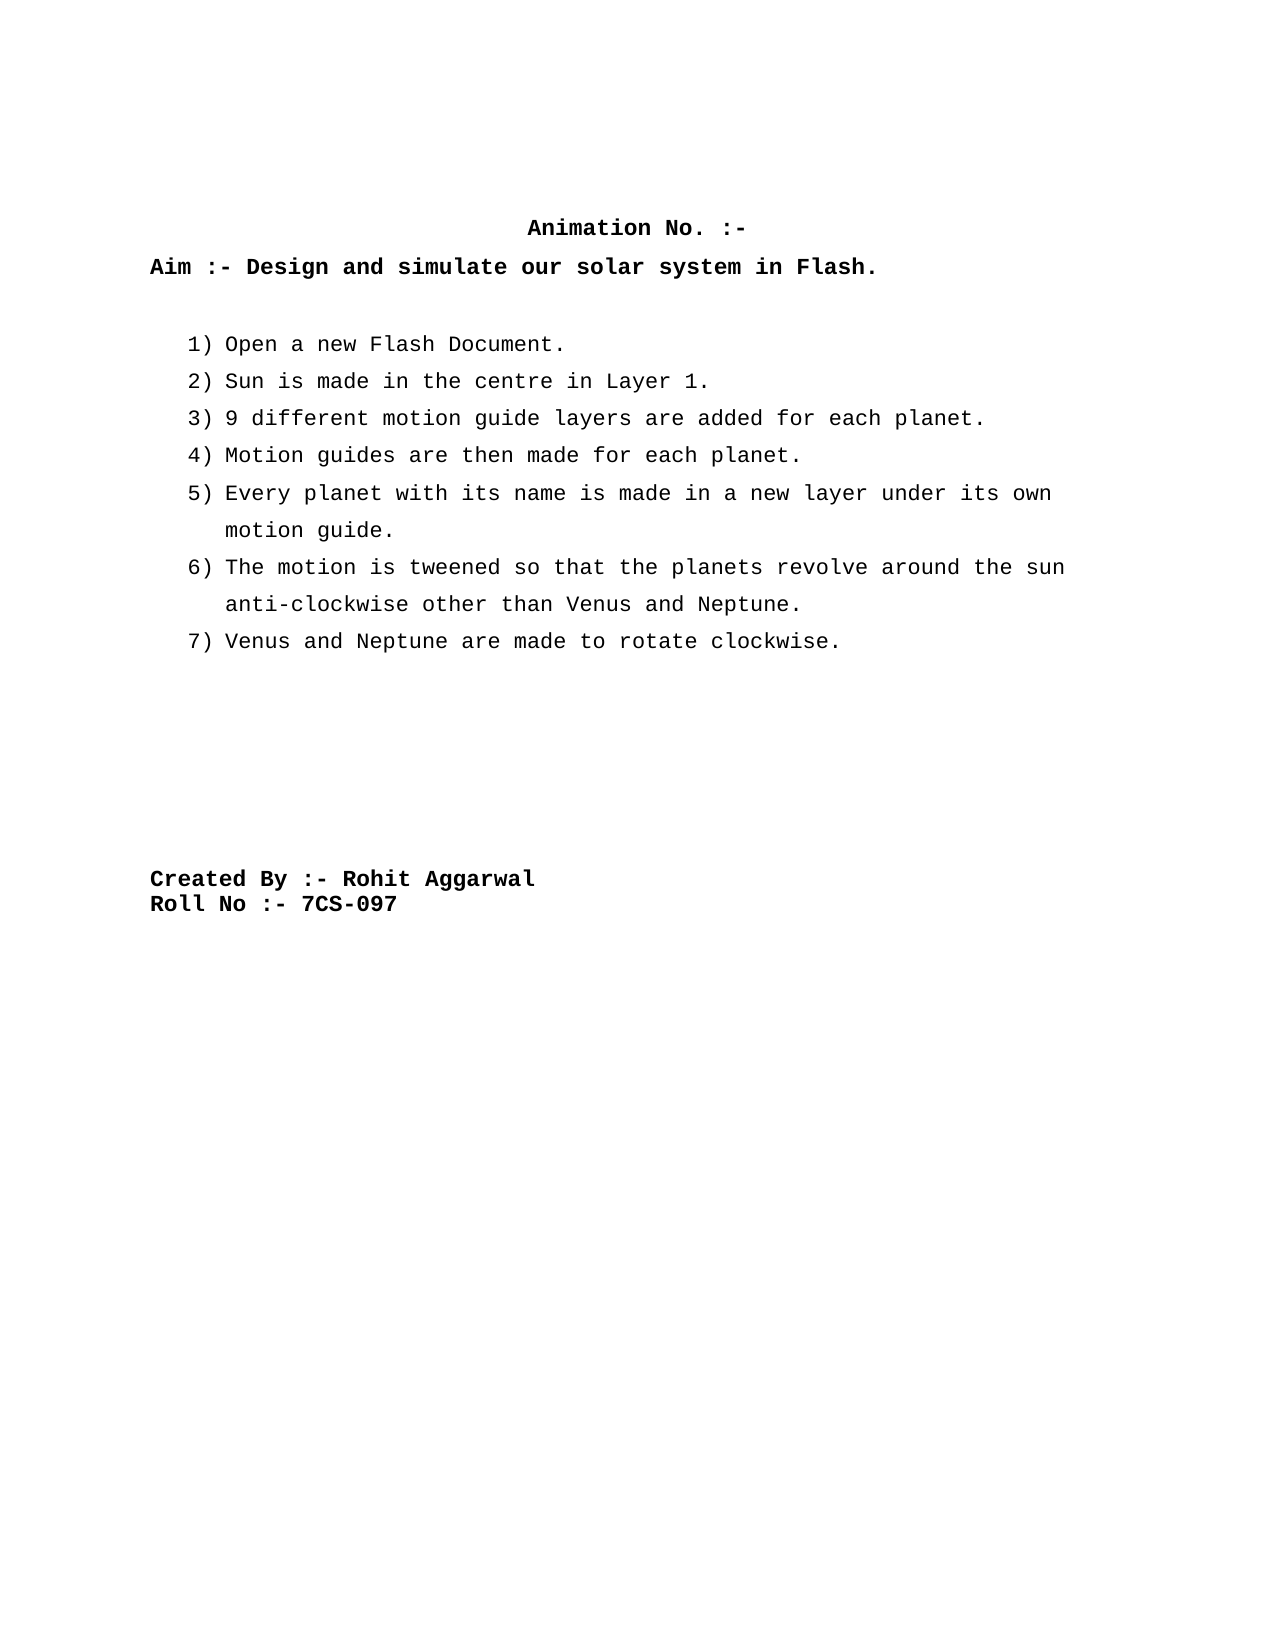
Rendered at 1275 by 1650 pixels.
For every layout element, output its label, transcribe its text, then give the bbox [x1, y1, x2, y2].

list Venus and Neptune are made to rotate clockwise. [187, 630, 1125, 655]
text Aim :- Design and simulate our solar system in Flash. [150, 255, 1125, 281]
text Created By :- Rohit Aggarwal [150, 867, 1125, 893]
list Motion guides are then made for each planet. [187, 444, 1125, 469]
text Roll No :- 7CS-097 [150, 893, 1125, 919]
list 9 different motion guide layers are added for each planet. [187, 407, 1125, 432]
list Open a new Flash Document. [187, 333, 1125, 358]
text Animation No. :- [150, 216, 1125, 242]
list Sun is made in the centre in Layer 1. [187, 370, 1125, 395]
list The motion is tweened so that the planets revolve around the sun anti-clockwise other than Venus and Neptune. [187, 556, 1125, 618]
list Every planet with its name is made in a new layer under its own motion guide. [187, 482, 1125, 544]
